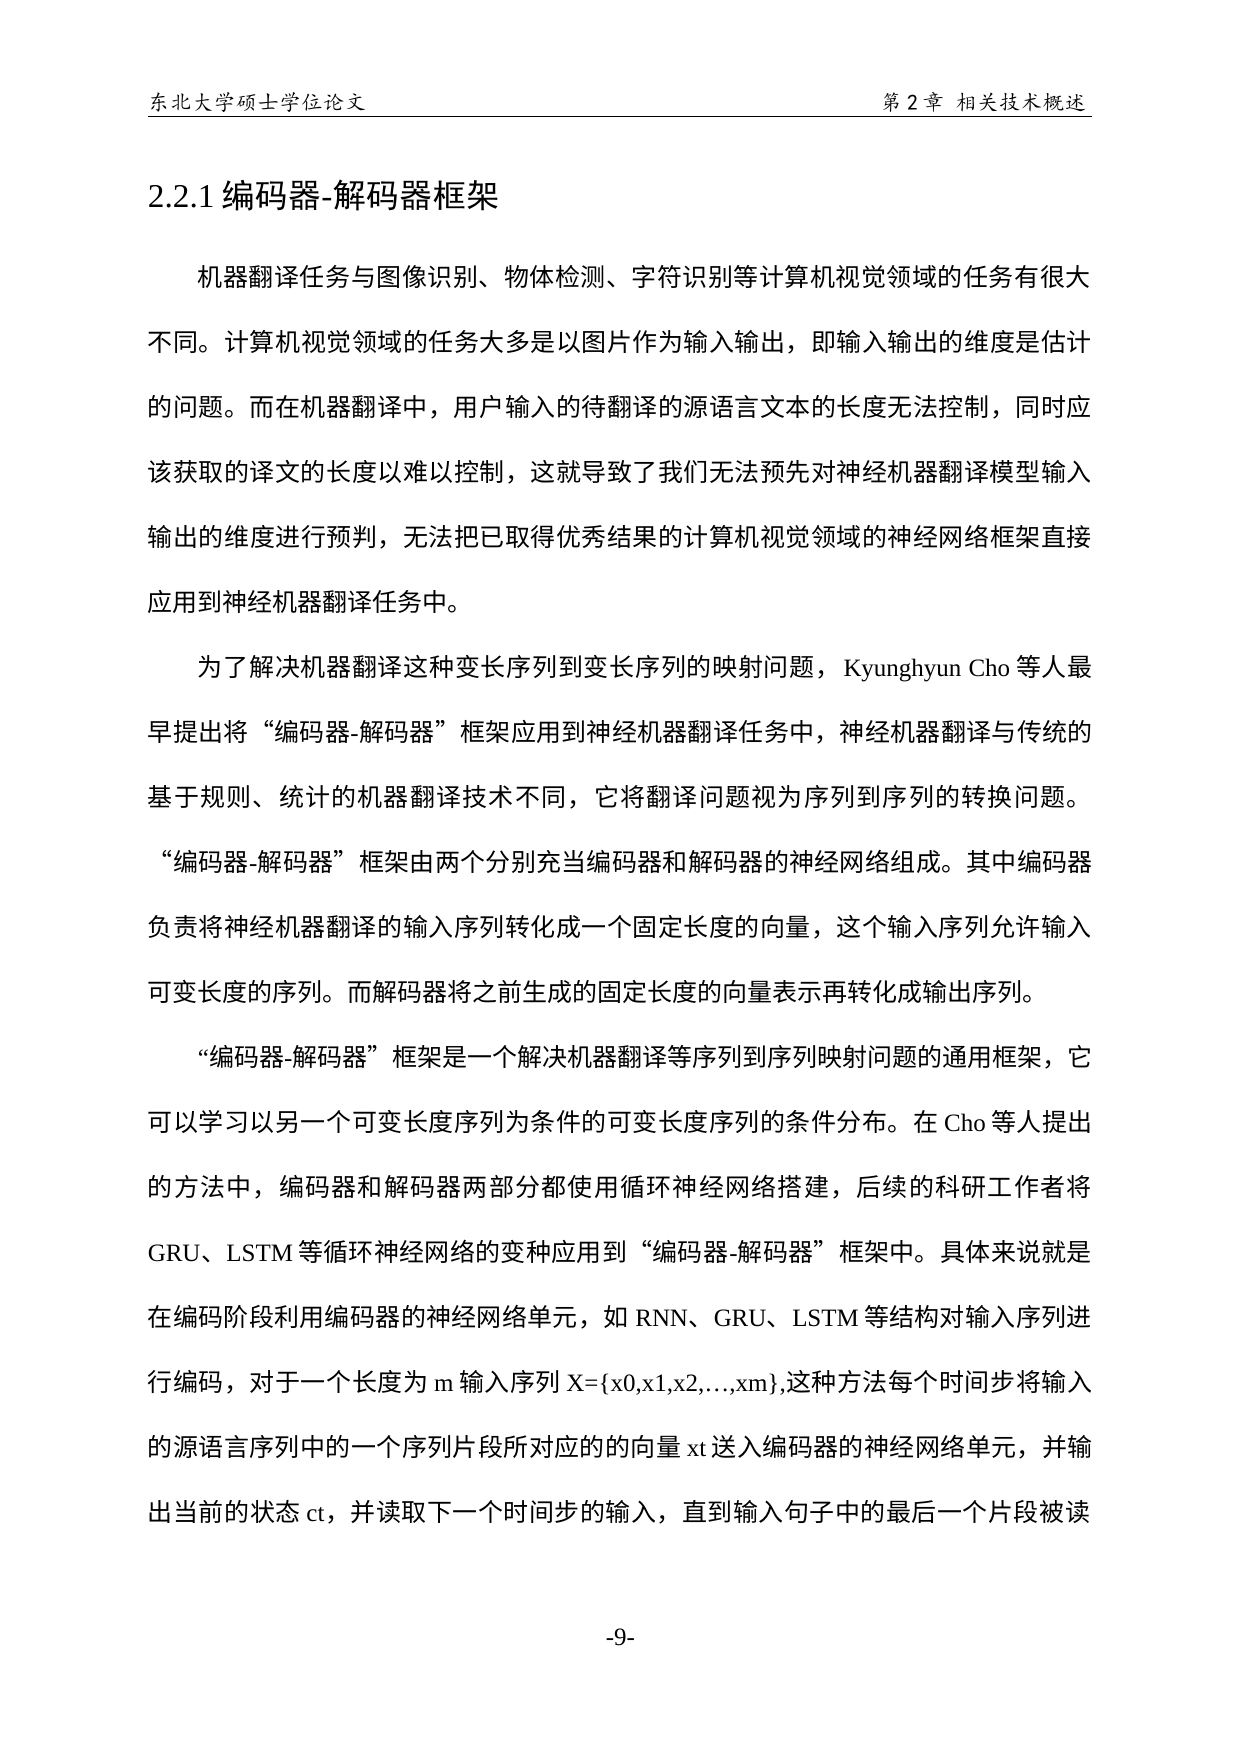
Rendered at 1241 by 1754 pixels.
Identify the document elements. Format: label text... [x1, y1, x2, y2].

text 2.2.1编码器-解码器框架 [148, 162, 1092, 227]
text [148, 1023, 1092, 1543]
text 为了解决机器翻译这种变长序列到变长序列的映射问题，Kyunghyun Cho等人最早提出将“编码器-解码器”框架应用到神经机器翻译任务中，神经机器翻译与传统的基于规则、统计的机器翻译技术不同，它将翻译问题视为序列到序列的转换问题。“编码器-解码器”框架由两个分别充当编码器和解码器的神经网络组成。其中编码器负责将神经机器翻译的输入序列转化成一个固定长度的向量，这个输入序列允许输入可变长度的序列。而解码器将之前生成的固定长度的向量表示再转化成输出序列。 [148, 633, 1092, 1023]
text 机器翻译任务与图像识别、物体检测、字符识别等计算机视觉领域的任务有很大不同。计算机视觉领域的任务大多是以图片作为输入输出，即输入输出的维度是估计的问题。而在机器翻译中，用户输入的待翻译的源语言文本的长度无法控制，同时应该获取的译文的长度以难以控制，这就导致了我们无法预先对神经机器翻译模型输入输出的维度进行预判，无法把已取得优秀结果的计算机视觉领域的神经网络框架直接应用到神经机器翻译任务中。 [148, 243, 1092, 633]
